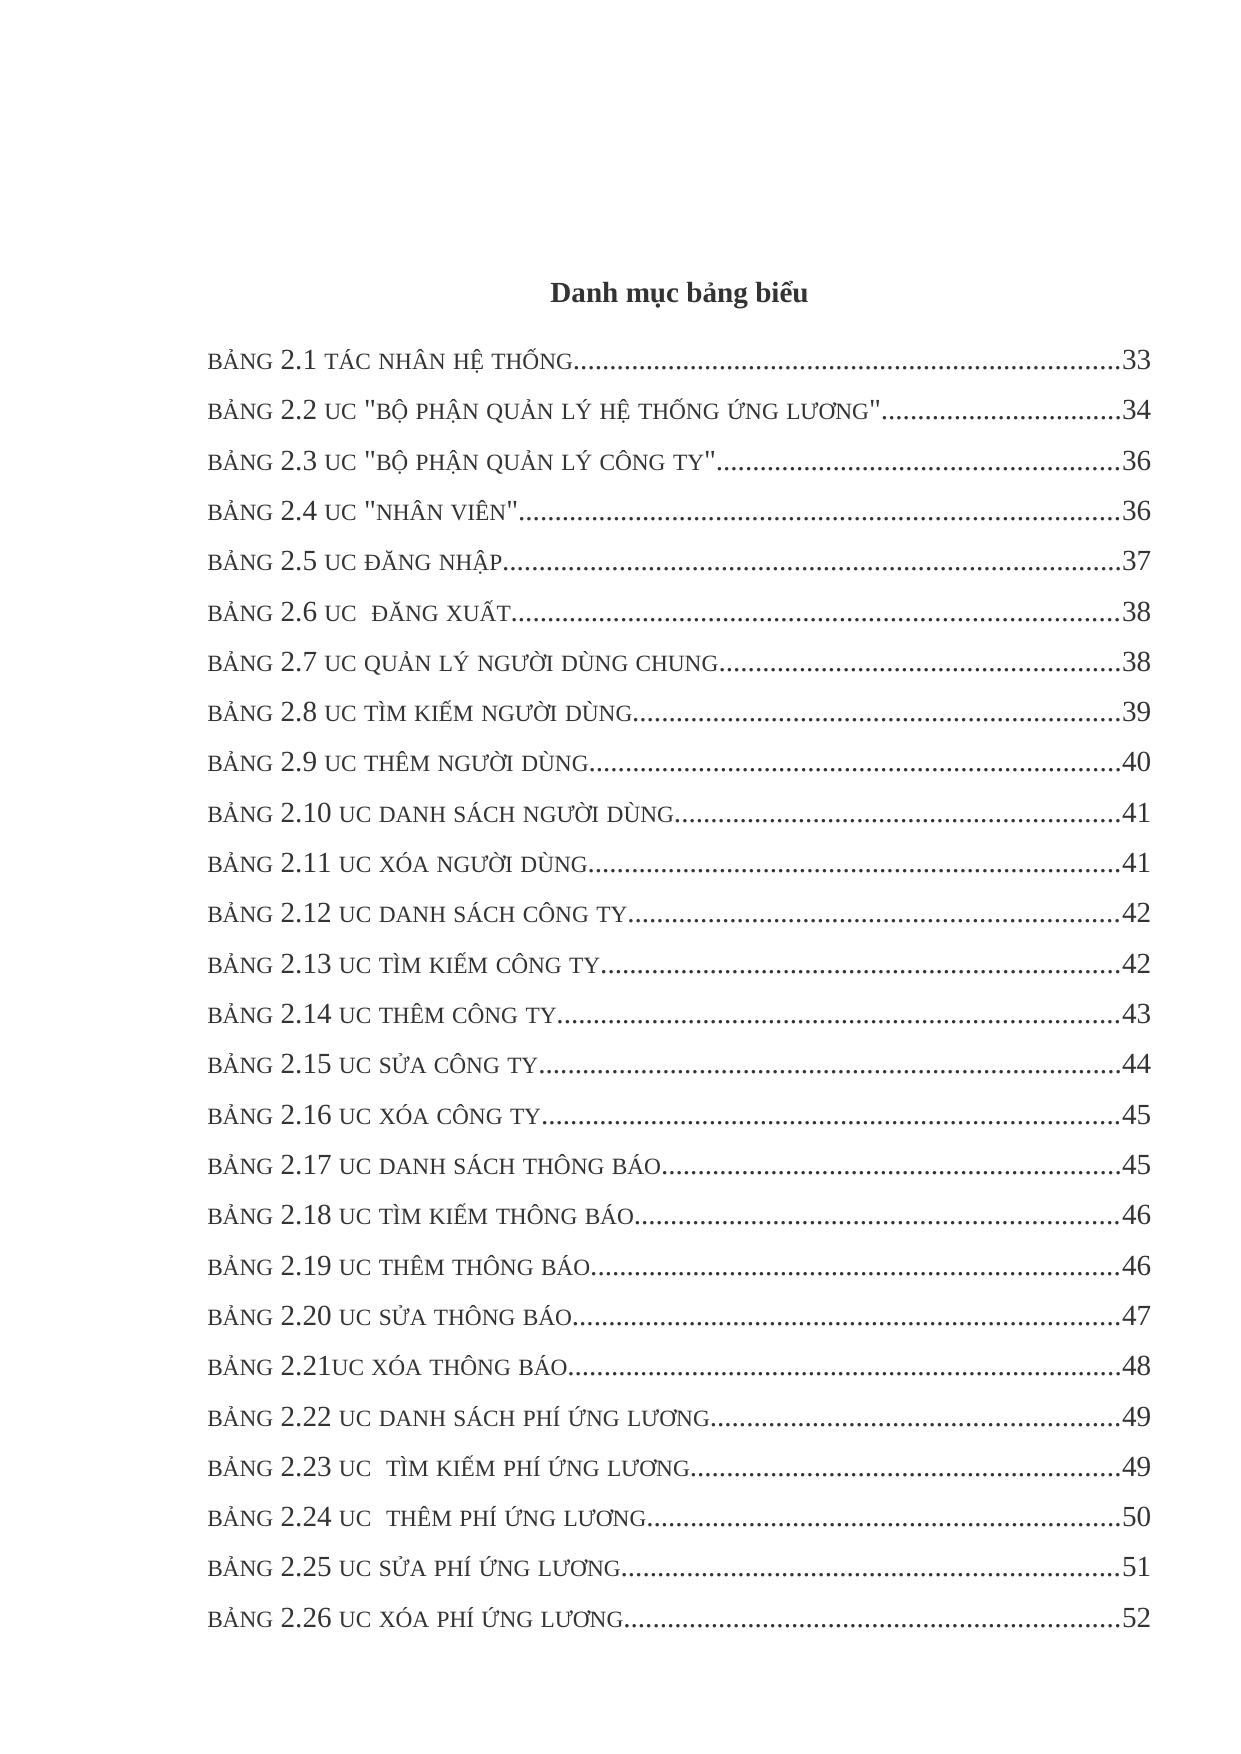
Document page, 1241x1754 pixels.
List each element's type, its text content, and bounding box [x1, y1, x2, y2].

text bảng 2.19 uc thêm thông báo 46 [207, 1248, 1152, 1281]
text bảng 2.11 uc xóa người dùng 41 [207, 845, 1152, 879]
text bảng 2.13 uc tìm kiếm công ty 42 [207, 946, 1152, 979]
text bảng 2.20 uc sửa thông báo 47 [207, 1298, 1152, 1332]
text bảng 2.18 uc tìm kiếm thông báo 46 [207, 1197, 1152, 1231]
text bảng 2.9 uc thêm người dùng 40 [207, 744, 1152, 778]
text bảng 2.24 uc thêm phí ứng lương 50 [207, 1499, 1152, 1533]
text bảng 2.16 uc xóa công ty 45 [207, 1097, 1152, 1130]
text Danh mục bảng biểu [207, 275, 1152, 309]
text bảng 2.5 uc đăng nhập 37 [207, 543, 1152, 577]
text bảng 2.2 uc "bộ phận quản lý hệ thống ứng lương" 34 [207, 392, 1152, 426]
text bảng 2.6 uc đăng xuất 38 [207, 594, 1152, 627]
text bảng 2.3 uc "bộ phận quản lý công ty" 36 [207, 443, 1152, 476]
text bảng 2.12 uc danh sách công ty 42 [207, 896, 1152, 929]
text bảng 2.10 uc danh sách người dùng 41 [207, 795, 1152, 828]
text bảng 2.14 uc thêm công ty 43 [207, 996, 1152, 1030]
text bảng 2.21uc xóa thông báo 48 [207, 1348, 1152, 1382]
text bảng 2.22 uc danh sách phí ứng lương 49 [207, 1399, 1152, 1432]
text bảng 2.17 uc danh sách thông báo 45 [207, 1147, 1152, 1181]
text bảng 2.7 uc quản lý người dùng chung 38 [207, 644, 1152, 677]
text bảng 2.15 uc sửa công ty 44 [207, 1046, 1152, 1080]
text bảng 2.26 uc xóa phí ứng lương 52 [207, 1600, 1152, 1633]
text bảng 2.4 uc "nhân viên" 36 [207, 493, 1152, 527]
text bảng 2.25 uc sửa phí ứng lương 51 [207, 1549, 1152, 1583]
text bảng 2.8 uc tìm kiếm người dùng 39 [207, 694, 1152, 728]
text bảng 2.23 uc tìm kiếm phí ứng lương 49 [207, 1449, 1152, 1482]
text bảng 2.1 tác nhân hệ thống 33 [207, 342, 1152, 376]
